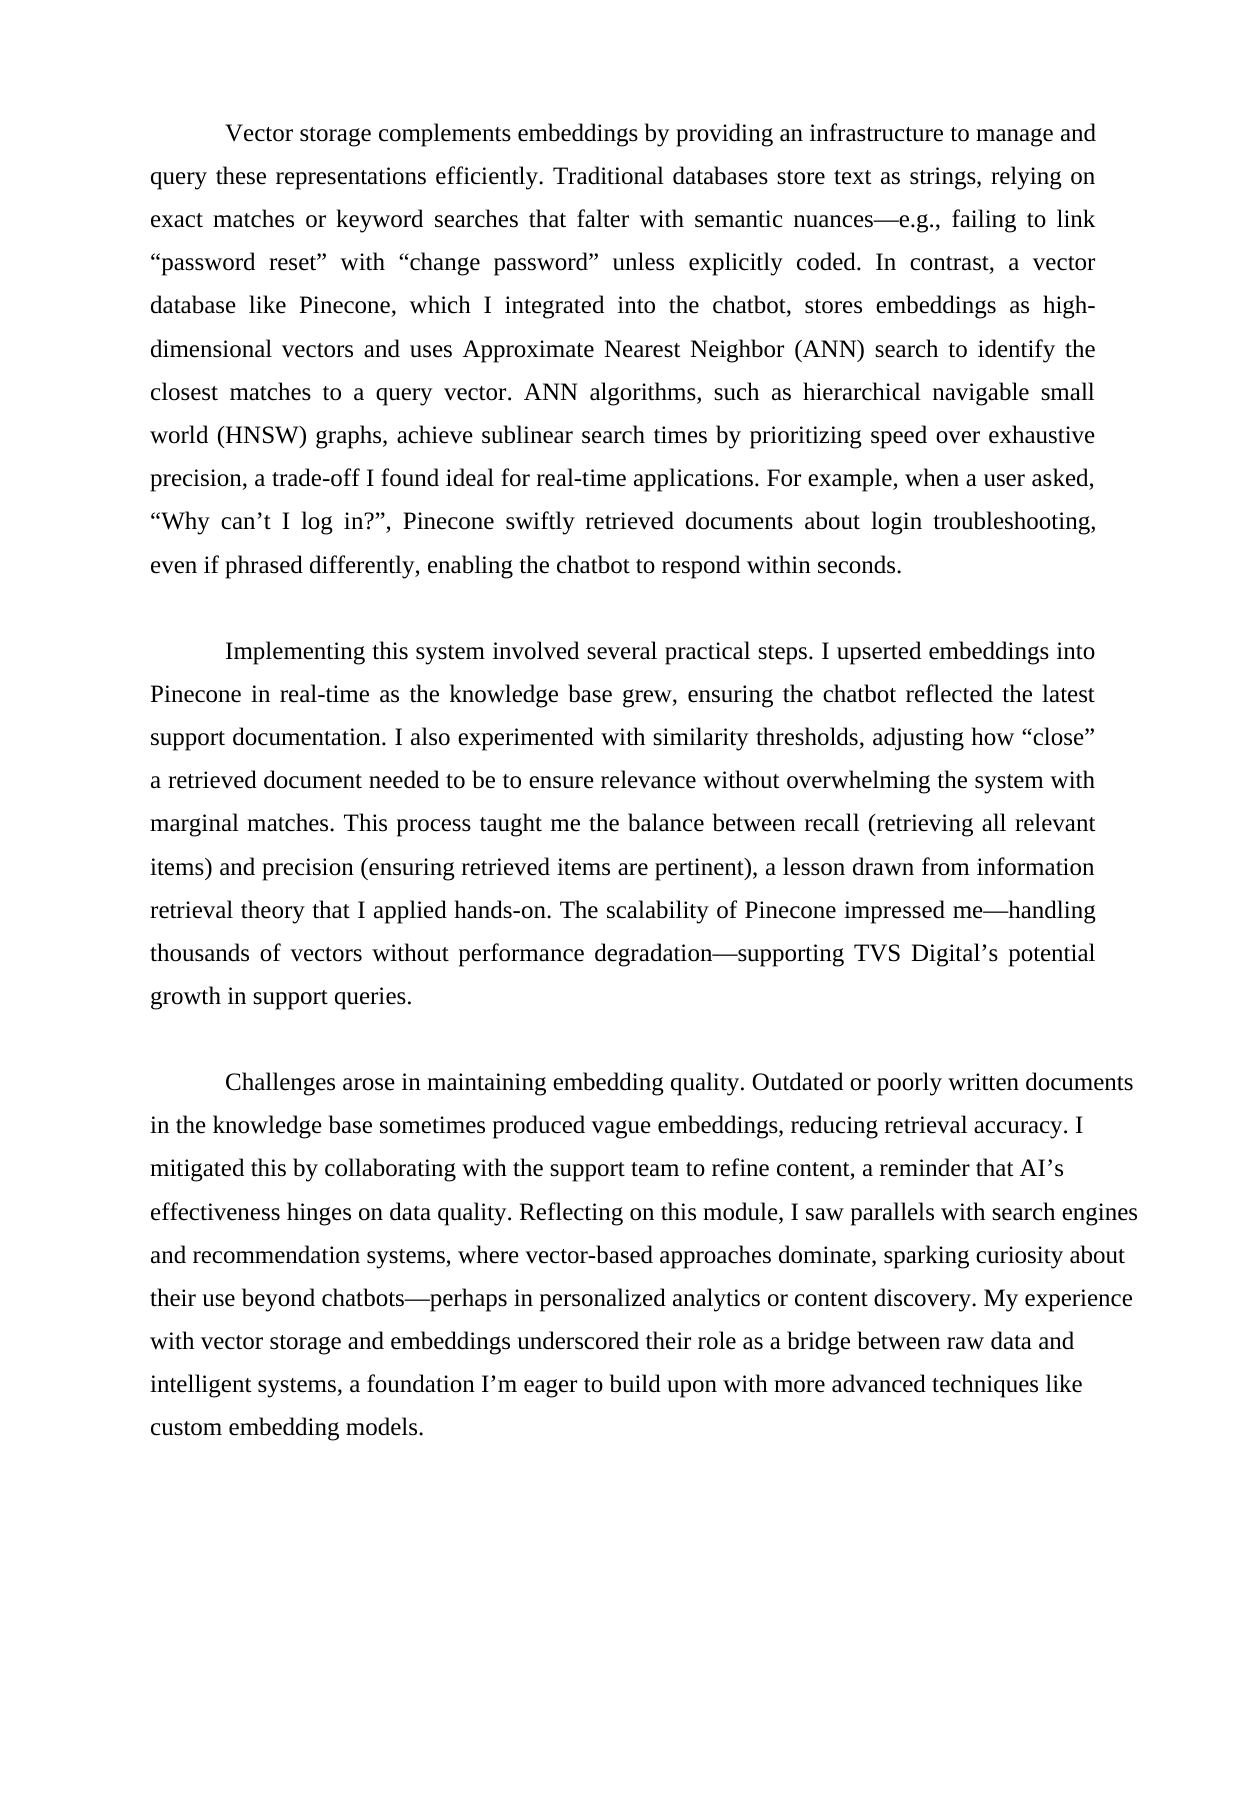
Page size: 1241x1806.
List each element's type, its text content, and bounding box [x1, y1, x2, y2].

text Vector storage complements embeddings by providing an infrastructure to manage and query these representations efficiently. Traditional databases store text as strings, relying on exact matches or keyword searches that falter with semantic nuances—e.g., failing to link “password reset” with “change password” unless explicitly coded. In contrast, a vector database like Pinecone, which I integrated into the chatbot, stores embeddings as high-dimensional vectors and uses Approximate Nearest Neighbor (ANN) search to identify the closest matches to a query vector. ANN algorithms, such as hierarchical navigable small world (HNSW) graphs, achieve sublinear search times by prioritizing speed over exhaustive precision, a trade-off I found ideal for real-time applications. For example, when a user asked, “Why can’t I log in?”, Pinecone swiftly retrieved documents about login troubleshooting, even if phrased differently, enabling the chatbot to respond within seconds. [150, 118, 1096, 578]
text Implementing this system involved several practical steps. I upserted embeddings into Pinecone in real-time as the knowledge base grew, ensuring the chatbot reflected the latest support documentation. I also experimented with similarity thresholds, adjusting how “close” a retrieved document needed to be to ensure relevance without overwhelming the system with marginal matches. This process taught me the balance between recall (retrieving all relevant items) and precision (ensuring retrieved items are pertinent), a lesson drawn from information retrieval theory that I applied hands-on. The scalability of Pinecone impressed me—handling thousands of vectors without performance degradation—supporting TVS Digital’s potential growth in support queries. [150, 636, 1096, 1010]
text Challenges arose in maintaining embedding quality. Outdated or poorly written documents in the knowledge base sometimes produced vague embeddings, reducing retrieval accuracy. I mitigated this by collaborating with the support team to refine content, a reminder that AI’s effectiveness hinges on data quality. Reflecting on this module, I saw parallels with search engines and recommendation systems, where vector-based approaches dominate, sparking curiosity about their use beyond chatbots—perhaps in personalized analytics or content discovery. My experience with vector storage and embeddings underscored their role as a bridge between raw data and intelligent systems, a foundation I’m eager to build upon with more advanced techniques like custom embedding models. [150, 1067, 1152, 1441]
